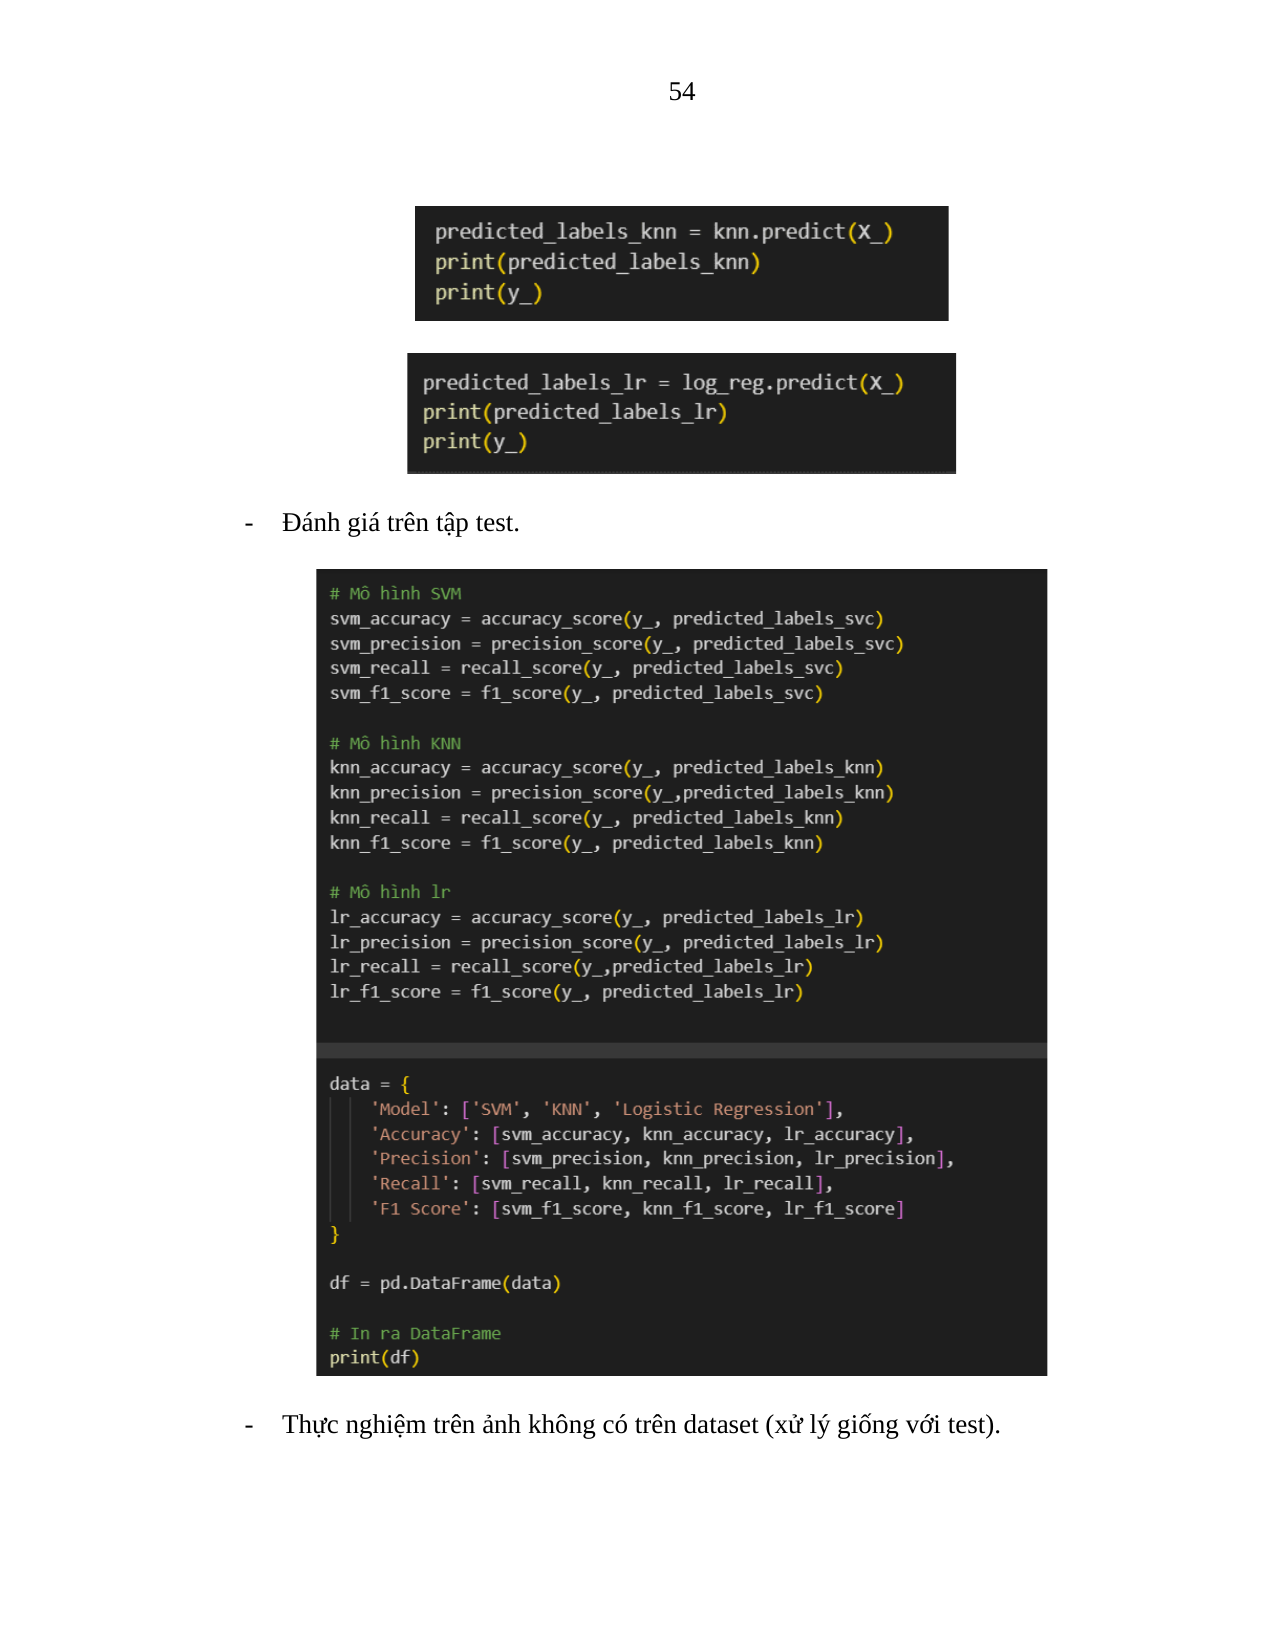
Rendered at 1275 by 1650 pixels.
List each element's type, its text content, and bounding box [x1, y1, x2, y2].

list Đánh giá trên tập test. [244, 506, 1157, 537]
list Thực nghiệm trên ảnh không có trên dataset (xử lý giống với test). [244, 1408, 1157, 1439]
picture [316, 569, 1048, 1376]
picture [415, 206, 949, 321]
picture [407, 353, 957, 474]
